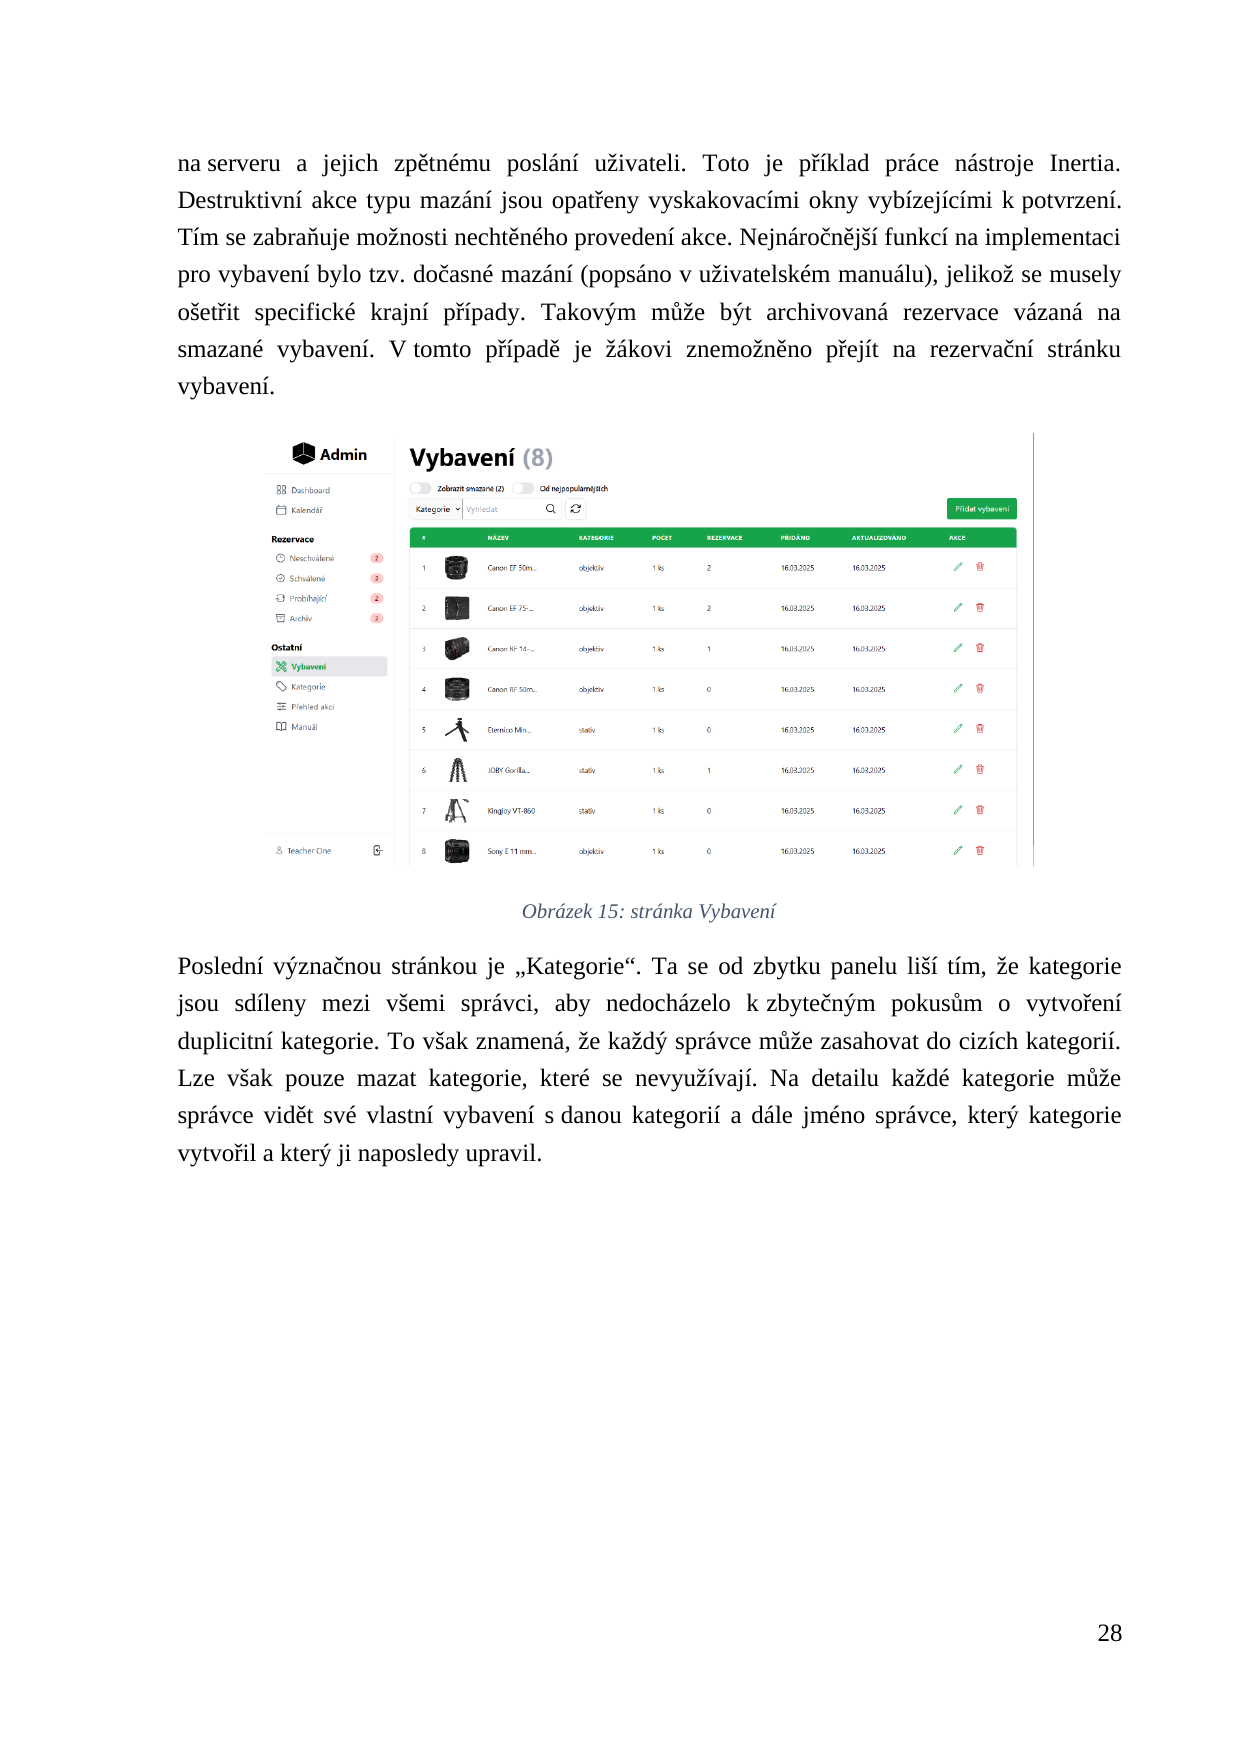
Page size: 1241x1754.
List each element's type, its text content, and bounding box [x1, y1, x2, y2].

text Poslední význačnou stránkou je „Kategorie“. Ta se od zbytku panelu liší tím, že kategorie jsou sdíleny mezi všemi správci, aby nedocházelo k zbytečným pokusům o vytvoření duplicitní kategorie. To však znamená, že každý správce může zasahovat do cizích kategorií. Lze však pouze mazat kategorie, které se nevyužívají. Na detailu každé kategorie může správce vidět své vlastní vybavení s danou kategorií a dále jméno správce, který kategorie vytvořil a který ji naposledy upravil. [177, 951, 1122, 1166]
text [177, 148, 1122, 400]
picture [265, 433, 1034, 866]
